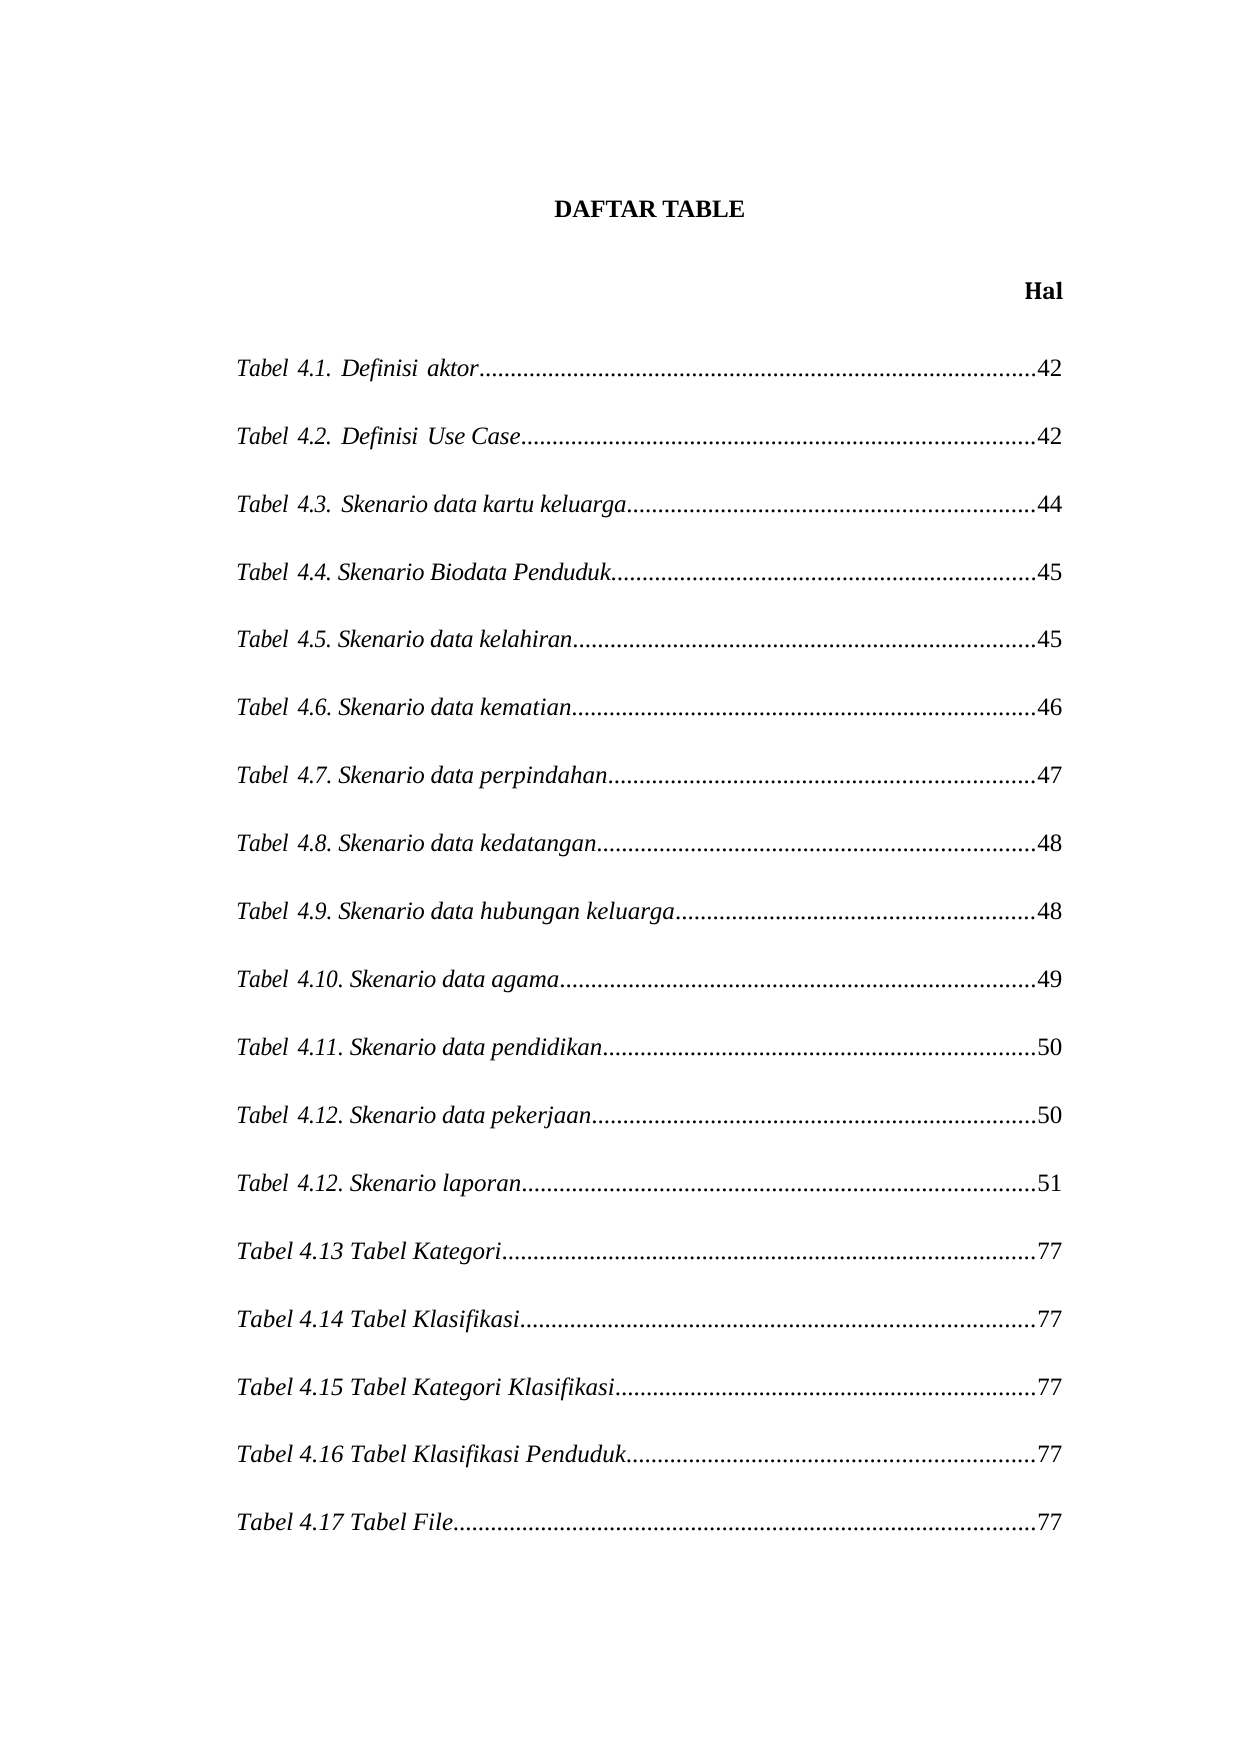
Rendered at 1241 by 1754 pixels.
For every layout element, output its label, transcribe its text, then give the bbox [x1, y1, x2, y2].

subtitle Hal [236, 277, 1063, 306]
text Tabel 4.16 Tabel Klasifikasi Penduduk 77 [236, 1439, 1063, 1468]
text Tabel 4.8. Skenario data kedatangan 48 [236, 828, 1063, 857]
text Tabel 4.12. Skenario laporan 51 [236, 1168, 1063, 1197]
text Tabel 4.15 Tabel Kategori Klasifikasi 77 [236, 1372, 1063, 1400]
text Tabel 4.10. Skenario data agama 49 [236, 964, 1063, 993]
subtitle DAFTAR TABLE [236, 194, 1063, 223]
text Tabel 4.2. Definisi Use Case 42 [236, 421, 1063, 449]
text Tabel 4.1. Definisi aktor 42 [236, 353, 1063, 382]
text Tabel 4.17 Tabel File 77 [236, 1507, 1063, 1536]
text Tabel 4.14 Tabel Klasifikasi 77 [236, 1304, 1063, 1332]
text Tabel 4.9. Skenario data hubungan keluarga 48 [236, 896, 1063, 925]
text Tabel 4.12. Skenario data pekerjaan 50 [236, 1100, 1063, 1129]
text Tabel 4.5. Skenario data kelahiran 45 [236, 624, 1063, 653]
text Tabel 4.4. Skenario Biodata Penduduk 45 [236, 557, 1063, 585]
text Tabel 4.7. Skenario data perpindahan 47 [236, 760, 1063, 789]
text Tabel 4.6. Skenario data kematian 46 [236, 692, 1063, 721]
text Tabel 4.13 Tabel Kategori 77 [236, 1236, 1063, 1264]
text Tabel 4.11. Skenario data pendidikan 50 [236, 1032, 1063, 1061]
text Tabel 4.3. Skenario data kartu keluarga 44 [236, 489, 1063, 517]
